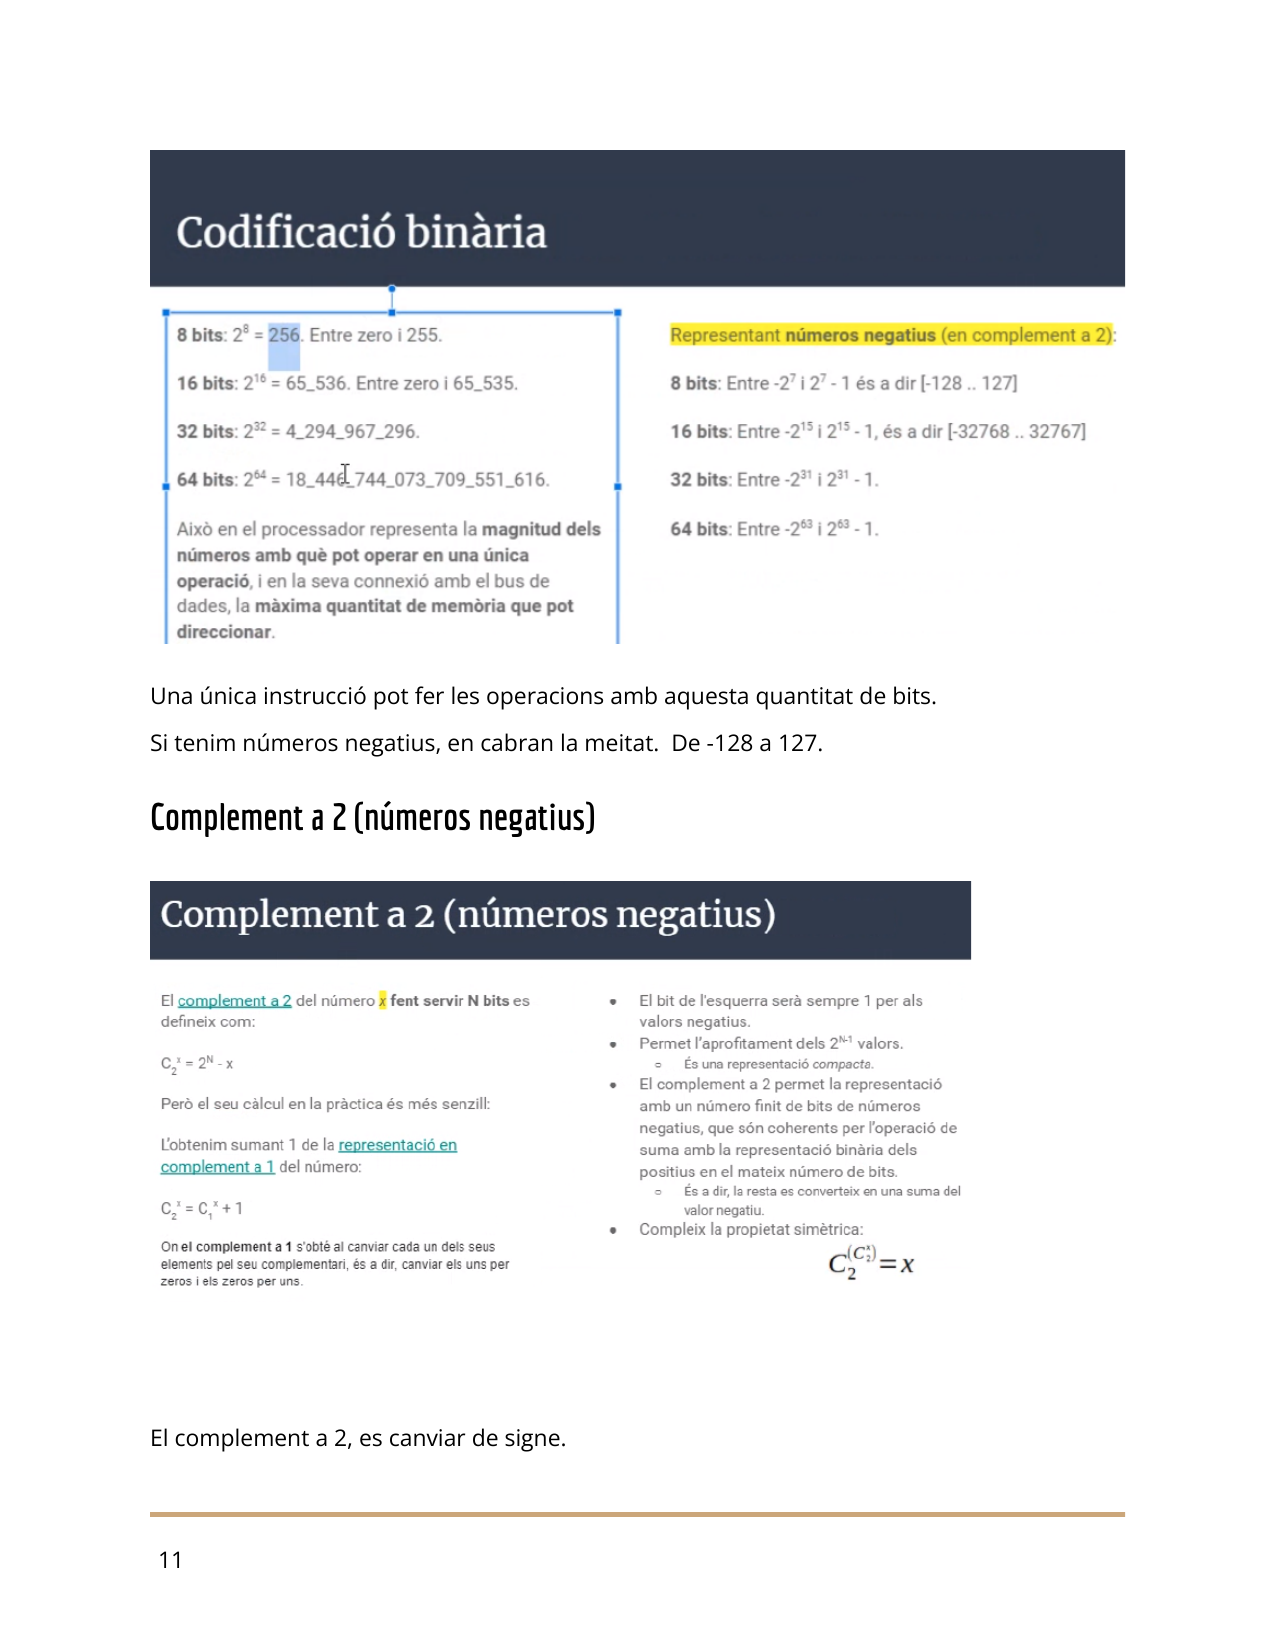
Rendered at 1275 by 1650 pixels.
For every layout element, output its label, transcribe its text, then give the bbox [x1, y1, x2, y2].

picture [150, 150, 1125, 644]
picture [150, 881, 972, 1302]
picture [150, 1512, 1125, 1517]
text Una única instrucció pot fer les operacions amb aquesta quantitat de bits. Si tenim números negatius, en cabran la meitat. De -128 a 127. [150, 680, 1125, 758]
text El complement a 2, es canviar de signe. [150, 1422, 1125, 1453]
subtitle Complement a 2 (números negatius) [150, 795, 1125, 838]
